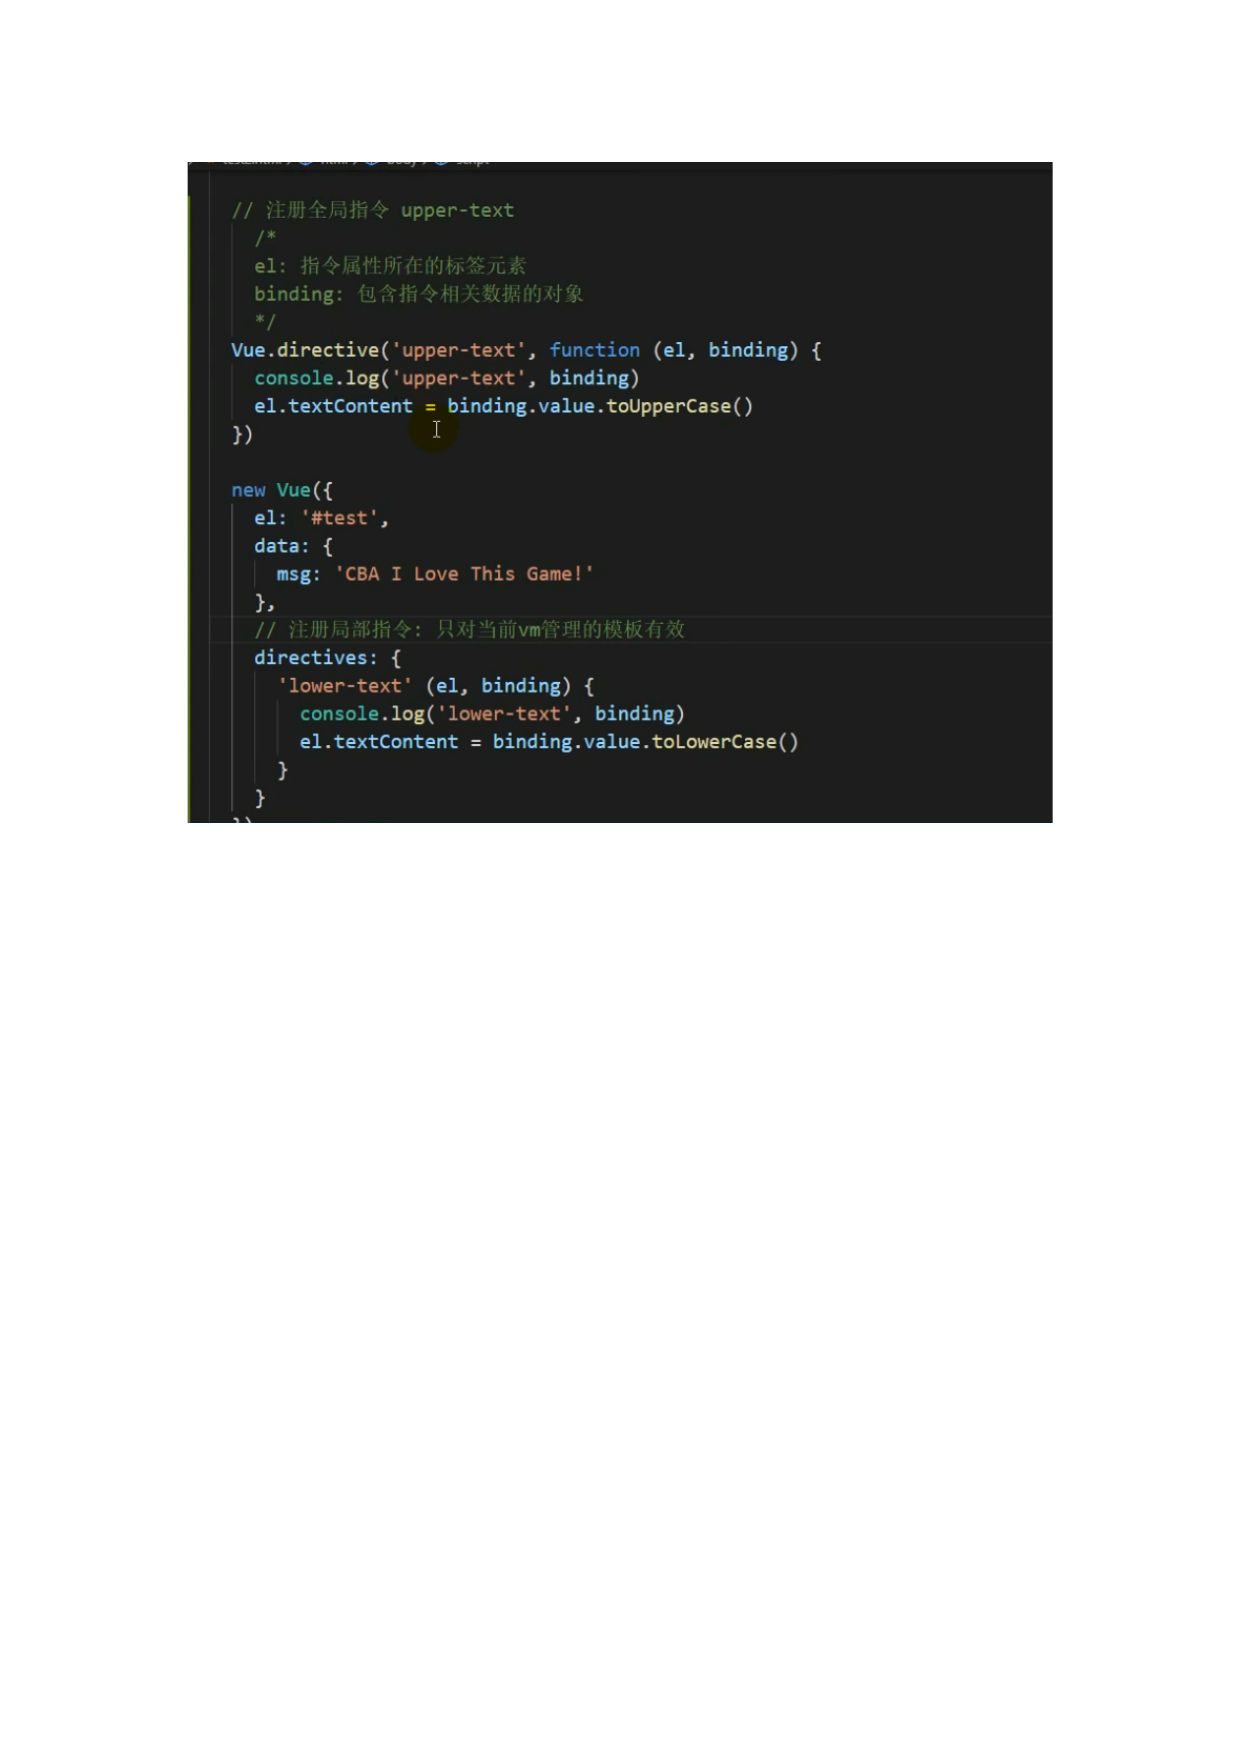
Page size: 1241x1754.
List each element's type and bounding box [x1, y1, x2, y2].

picture [187, 162, 1053, 823]
